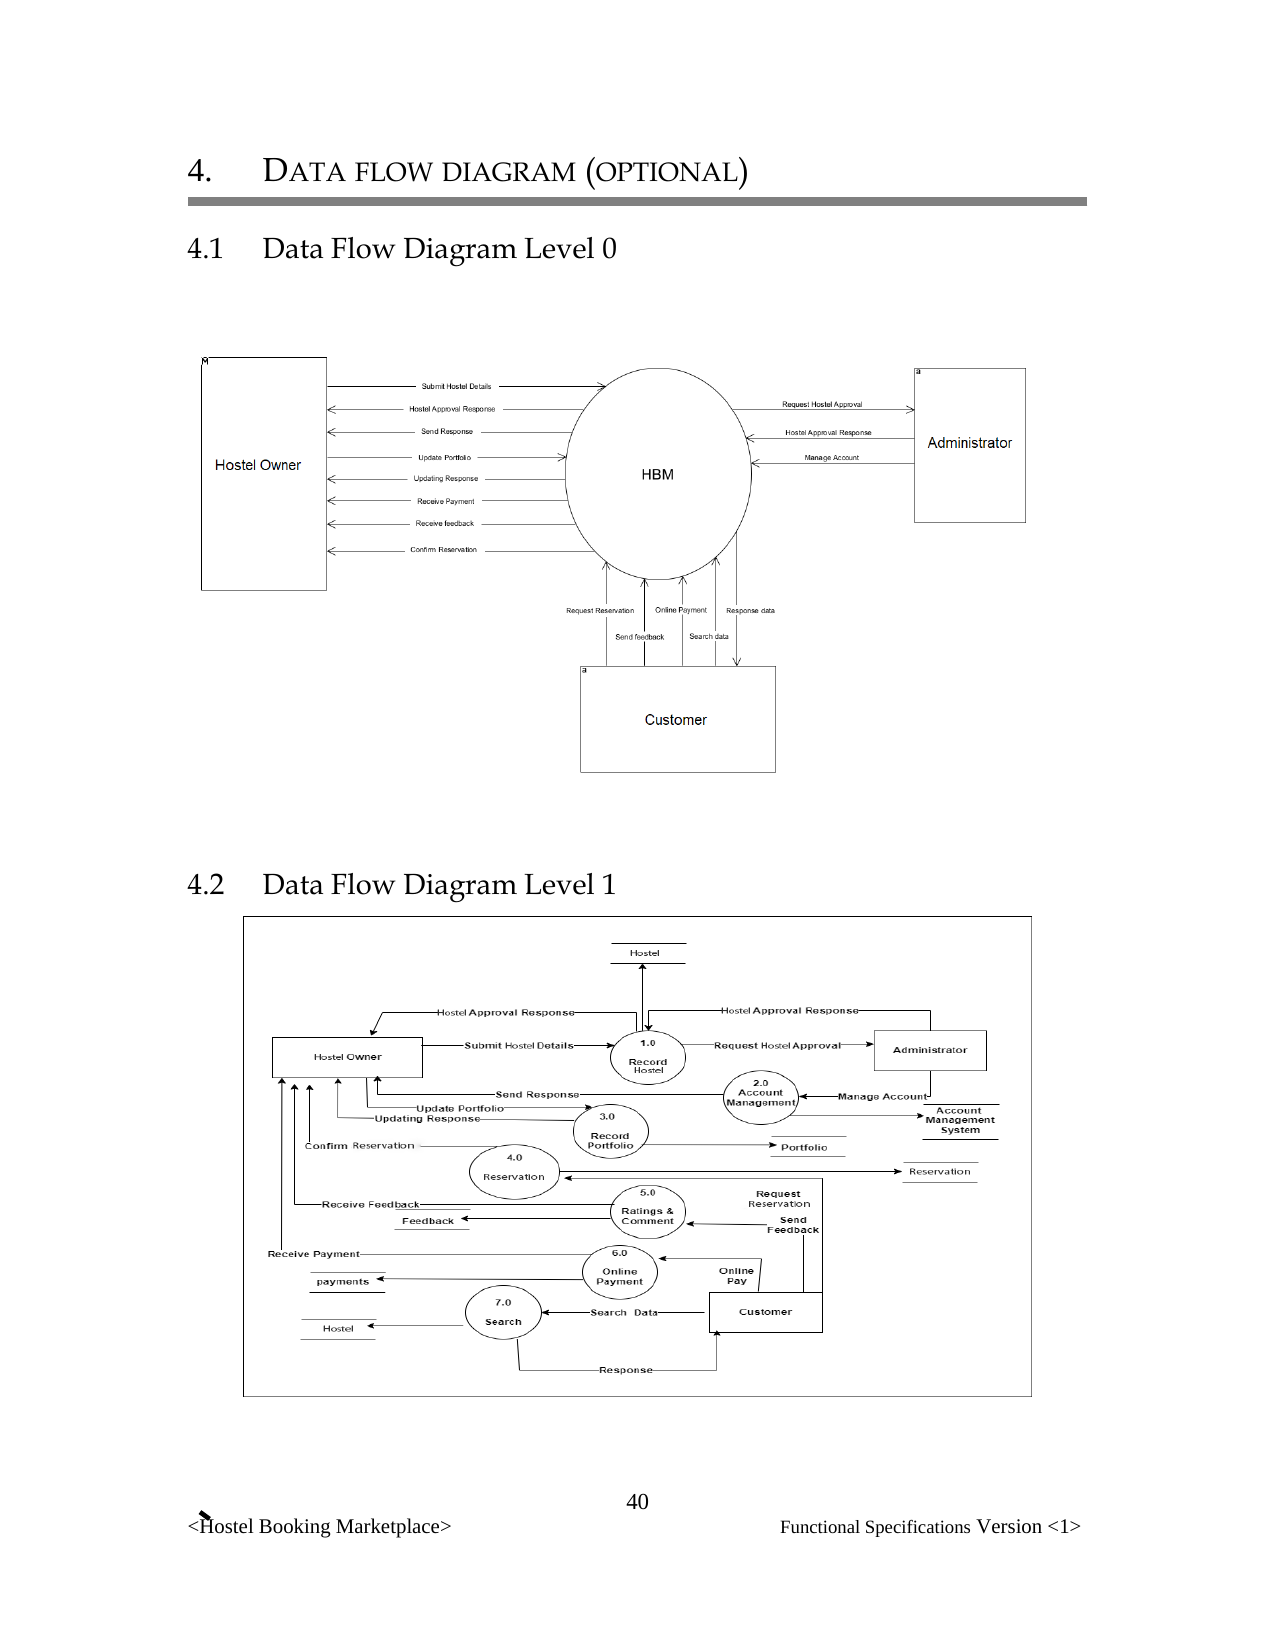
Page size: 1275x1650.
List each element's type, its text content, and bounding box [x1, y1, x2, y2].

picture [126, 308, 1108, 792]
subtitle Data Flow Diagram Level 1 [187, 868, 1087, 903]
subtitle Data flow diagram (optional) [187, 150, 1087, 206]
picture [243, 916, 1032, 1397]
subtitle Data Flow Diagram Level 0 [187, 231, 1087, 266]
